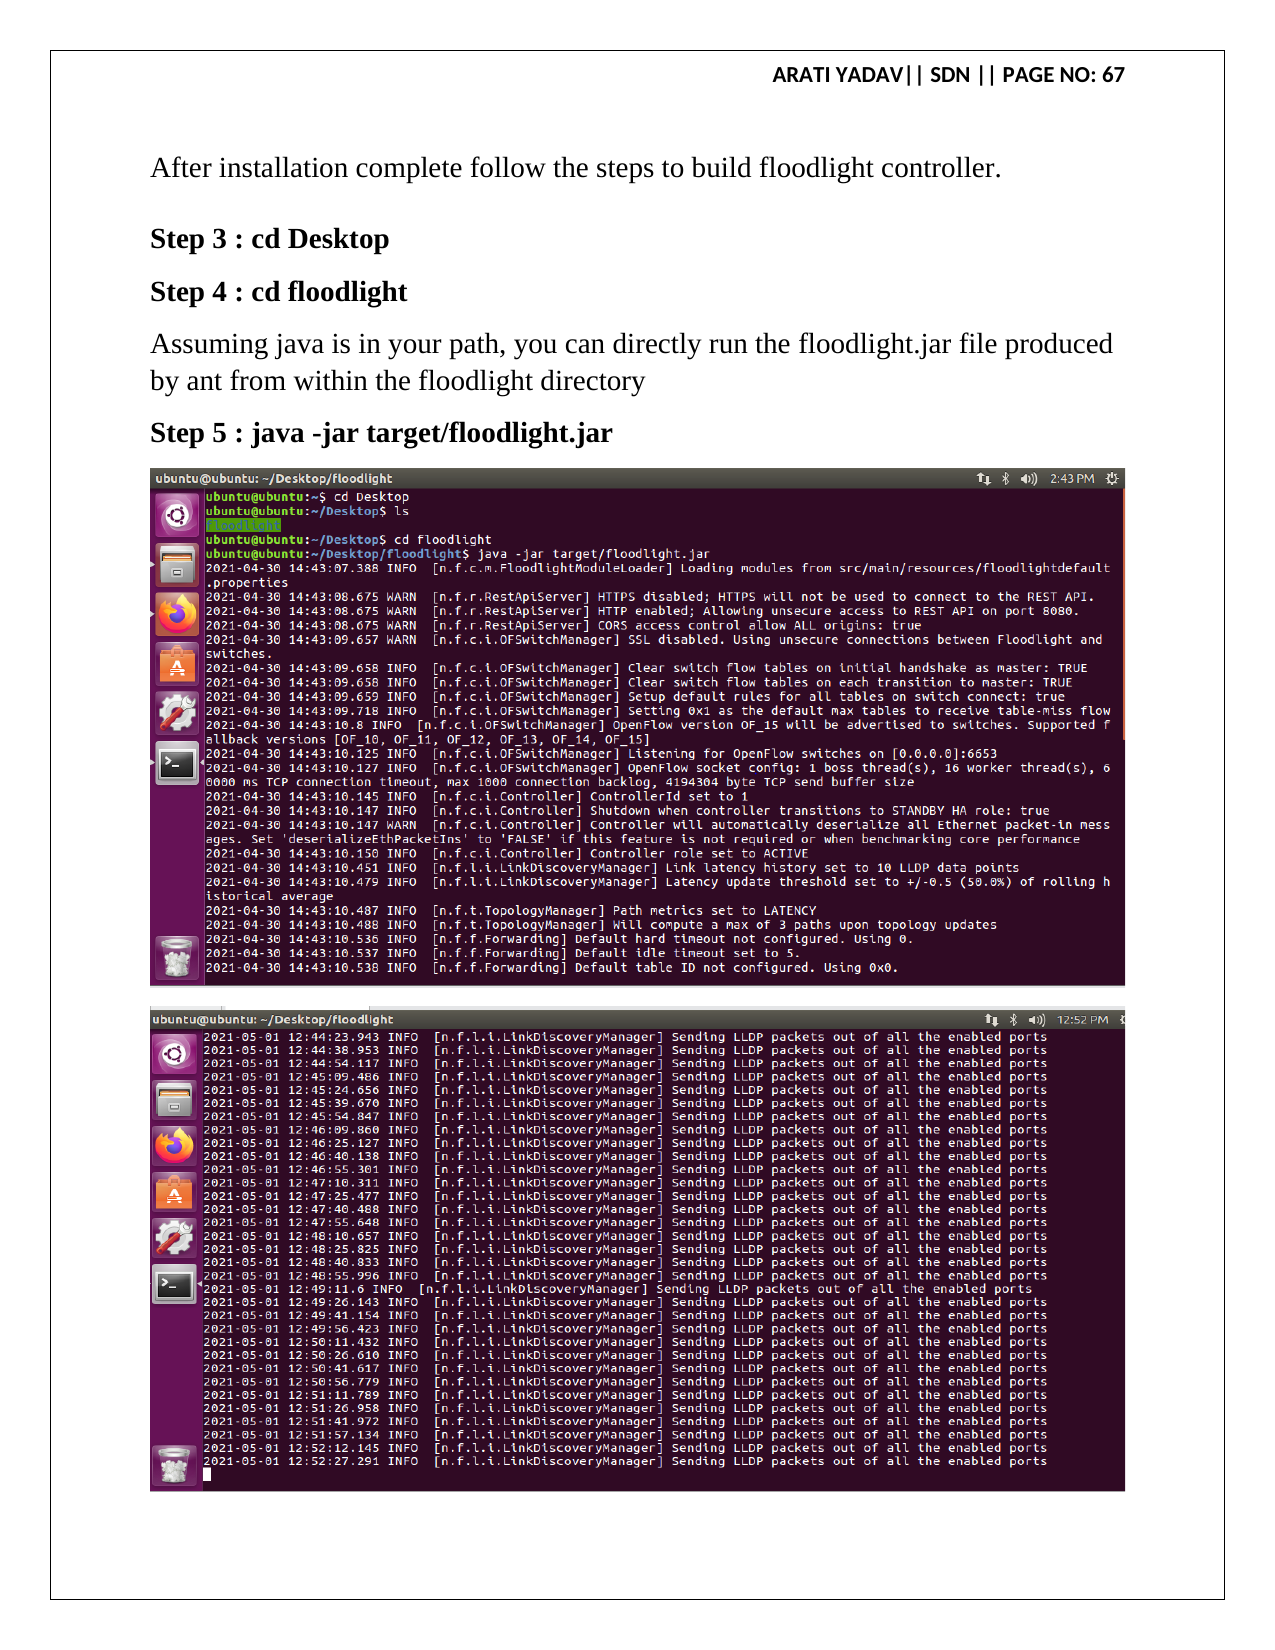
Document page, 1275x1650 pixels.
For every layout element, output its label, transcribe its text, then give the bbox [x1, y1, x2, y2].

picture [150, 1006, 1125, 1492]
text Assuming java is in your path, you can directly run the floodlight.jar file produced by ant from within the floodlight directory [150, 327, 1125, 396]
text Step 5 : java -jar target/floodlight.jar [150, 416, 1125, 449]
text After installation complete follow the steps to build floodlight controller. [150, 150, 1125, 183]
text Step 4 : cd floodlight [150, 274, 1125, 307]
picture [150, 468, 1125, 988]
text Step 3 : cd Desktop [150, 221, 1125, 254]
